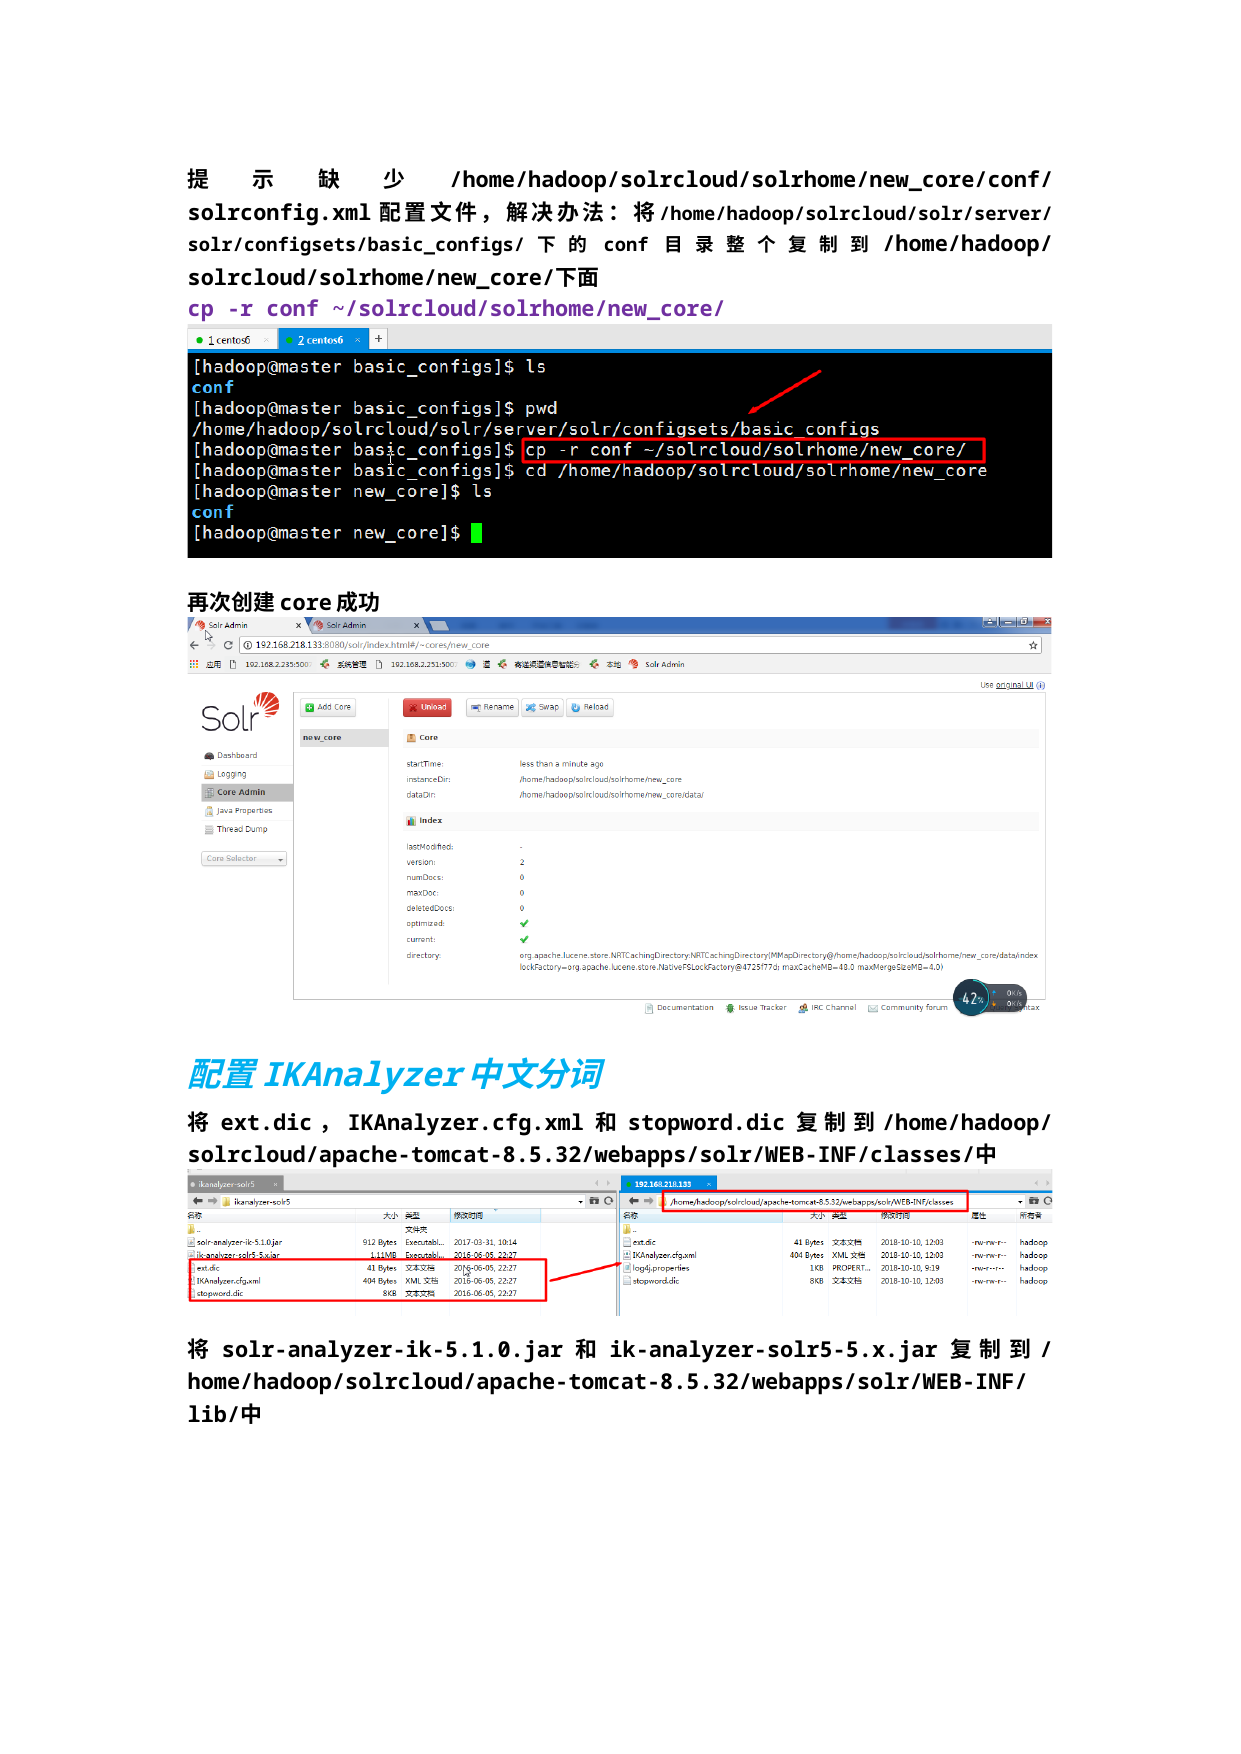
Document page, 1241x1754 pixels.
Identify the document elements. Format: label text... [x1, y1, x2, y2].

picture [187, 617, 1052, 1037]
text 配置IKAnalyzer中文分词 [187, 1039, 1053, 1104]
text 提示缺少/home/hadoop/solrcloud/solrhome/new_core/conf/solrconfig.xml配置文件，解决办法：将/home/hadoop/solrcloud/solr/server/solr/configsets/basic_configs/下的conf目录整个复制到/home/hadoop/solrcloud/solrhome/new_core/下面 [187, 162, 1053, 292]
text 将solr-analyzer-ik-5.1.0.jar和ik-analyzer-solr5-5.x.jar复制到/home/hadoop/solrcloud/apache-tomcat-8.5.32/webapps/solr/WEB-INF/lib/中 [187, 1332, 1053, 1429]
text 将ext.dic，IKAnalyzer.cfg.xml和stopword.dic复制到/home/hadoop/solrcloud/apache-tomcat-8.5.32/webapps/solr/WEB-INF/classes/中 [187, 1104, 1053, 1169]
picture [187, 1169, 1053, 1316]
text cp -r conf ~/solrcloud/solrhome/new_core/ [187, 292, 1053, 324]
picture [187, 324, 1053, 558]
text 再次创建core成功 [187, 584, 1053, 617]
